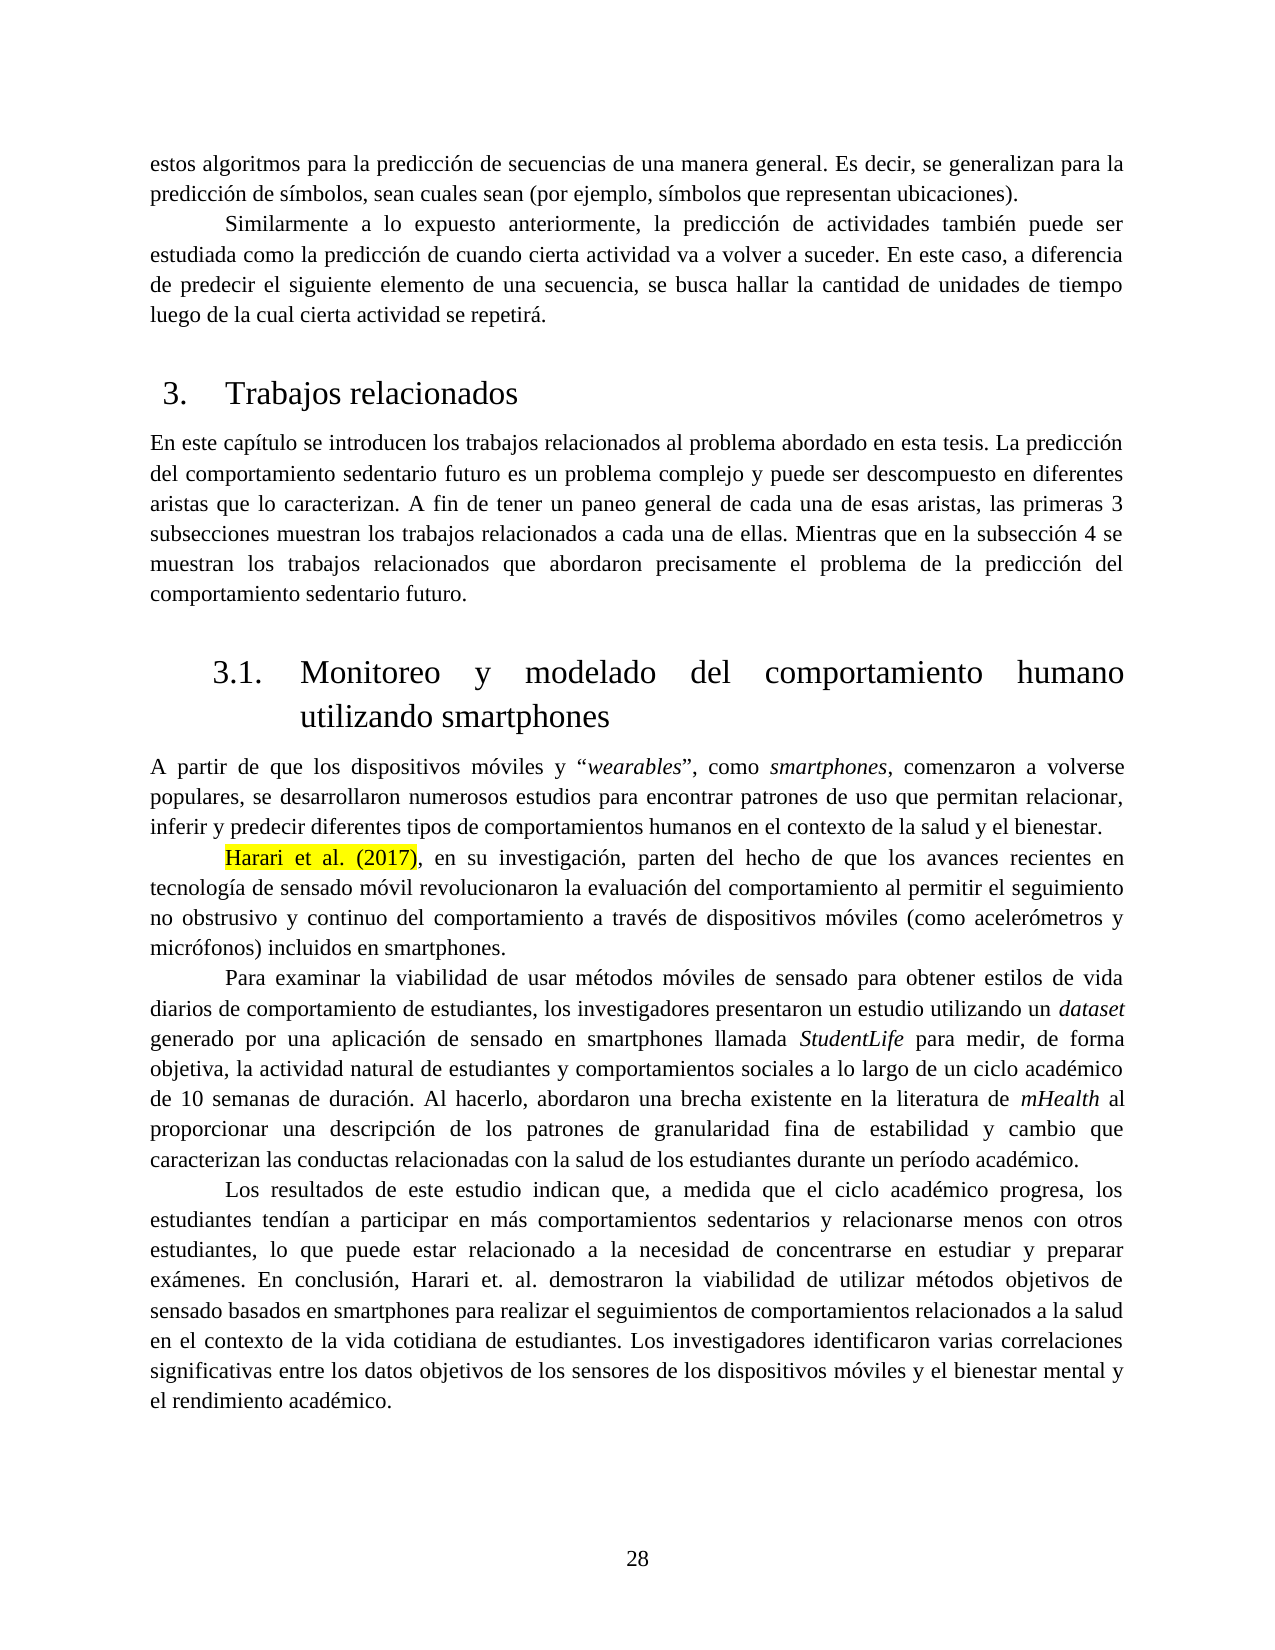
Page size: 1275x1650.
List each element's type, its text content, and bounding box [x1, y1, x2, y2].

text A partir de que los dispositivos móviles y “wearables”, como smartphones, comenzaron a volverse populares, se desarrollaron numerosos estudios para encontrar patrones de uso que permitan relacionar, inferir y predecir diferentes tipos de comportamientos humanos en el contexto de la salud y el bienestar. [150, 753, 1125, 840]
text Similarmente a lo expuesto anteriormente, la predicción de actividades también puede ser estudiada como la predicción de cuando cierta actividad va a volver a suceder. En este caso, a diferencia de predecir el siguiente elemento de una secuencia, se busca hallar la cantidad de unidades de tiempo luego de la cual cierta actividad se repetirá. [150, 210, 1125, 327]
text Harari et al. (2017), en su investigación, parten del hecho de que los avances recientes en tecnología de sensado móvil revolucionaron la evaluación del comportamiento al permitir el seguimiento no obstrusivo y continuo del comportamiento a través de dispositivos móviles (como acelerómetros y micrófonos) incluidos en smartphones. [150, 844, 1125, 961]
text Para examinar la viabilidad de usar métodos móviles de sensado para obtener estilos de vida diarios de comportamiento de estudiantes, los investigadores presentaron un estudio utilizando un dataset generado por una aplicación de sensado en smartphones llamada StudentLife para medir, de forma objetiva, la actividad natural de estudiantes y comportamientos sociales a lo largo de un ciclo académico de 10 semanas de duración. Al hacerlo, abordaron una brecha existente en la literatura de mHealth al proporcionar una descripción de los patrones de granularidad fina de estabilidad y cambio que caracterizan las conductas relacionadas con la salud de los estudiantes durante un período académico. [150, 964, 1125, 1172]
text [150, 150, 1125, 207]
subtitle Trabajos relacionados [187, 373, 1125, 411]
text En este capítulo se introducen los trabajos relacionados al problema abordado en esta tesis. La predicción del comportamiento sedentario futuro es un problema complejo y puede ser descompuesto en diferentes aristas que lo caracterizan. A fin de tener un paneo general de cada una de esas aristas, las primeras 3 subsecciones muestran los trabajos relacionados a cada una de ellas. Mientras que en la subsección 4 se muestran los trabajos relacionados que abordaron precisamente el problema de la predicción del comportamiento sedentario futuro. [150, 429, 1125, 607]
subtitle Monitoreo y modelado del comportamiento humano utilizando smartphones [262, 652, 1125, 735]
text Los resultados de este estudio indican que, a medida que el ciclo académico progresa, los estudiantes tendían a participar en más comportamientos sedentarios y relacionarse menos con otros estudiantes, lo que puede estar relacionado a la necesidad de concentrarse en estudiar y preparar exámenes. En conclusión, Harari et. al. demostraron la viabilidad de utilizar métodos objetivos de sensado basados en smartphones para realizar el seguimientos de comportamientos relacionados a la salud en el contexto de la vida cotidiana de estudiantes. Los investigadores identificaron varias correlaciones significativas entre los datos objetivos de los sensores de los dispositivos móviles y el bienestar mental y el rendimiento académico. [150, 1176, 1125, 1414]
